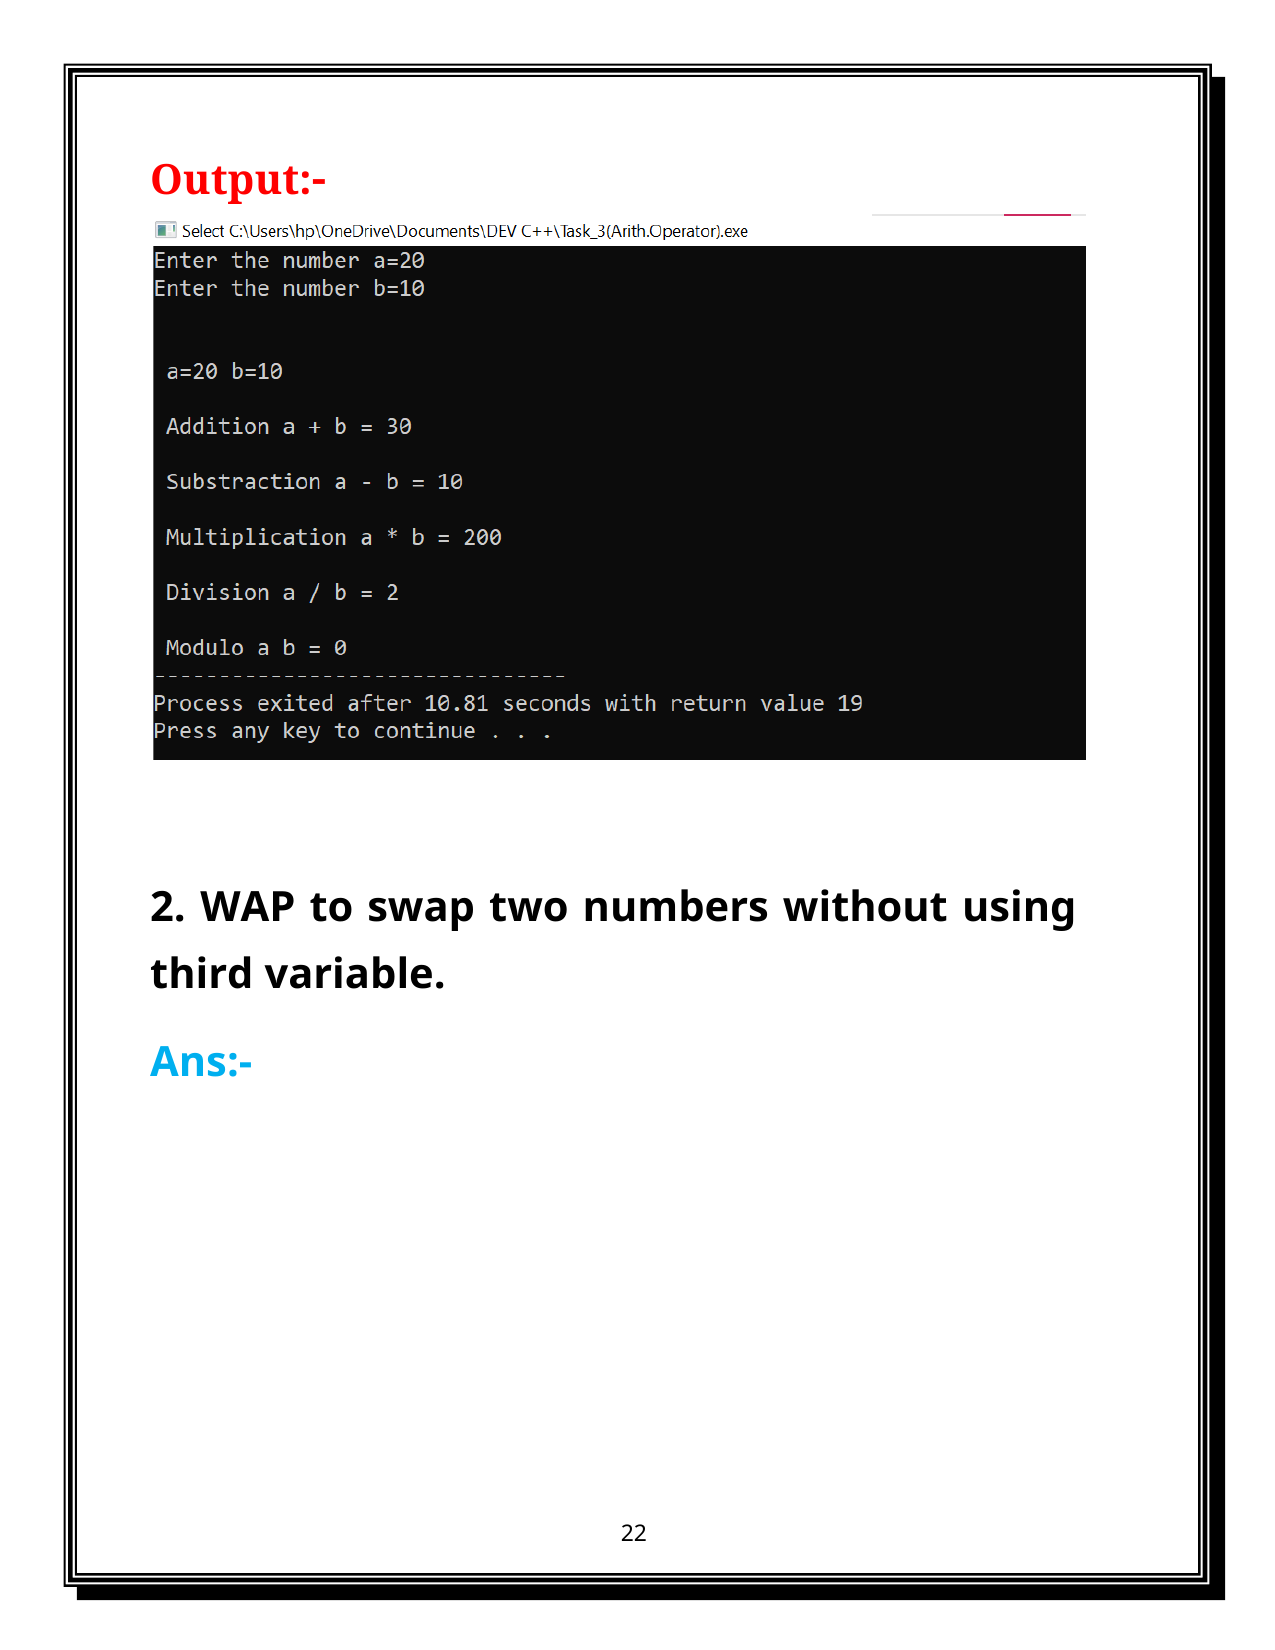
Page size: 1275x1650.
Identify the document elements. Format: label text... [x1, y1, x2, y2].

list WAP to swap two numbers without using third variable. [150, 877, 1125, 1000]
text Ans:- [150, 1031, 1171, 1088]
text Output:- [150, 150, 1171, 206]
picture [153, 214, 1086, 760]
